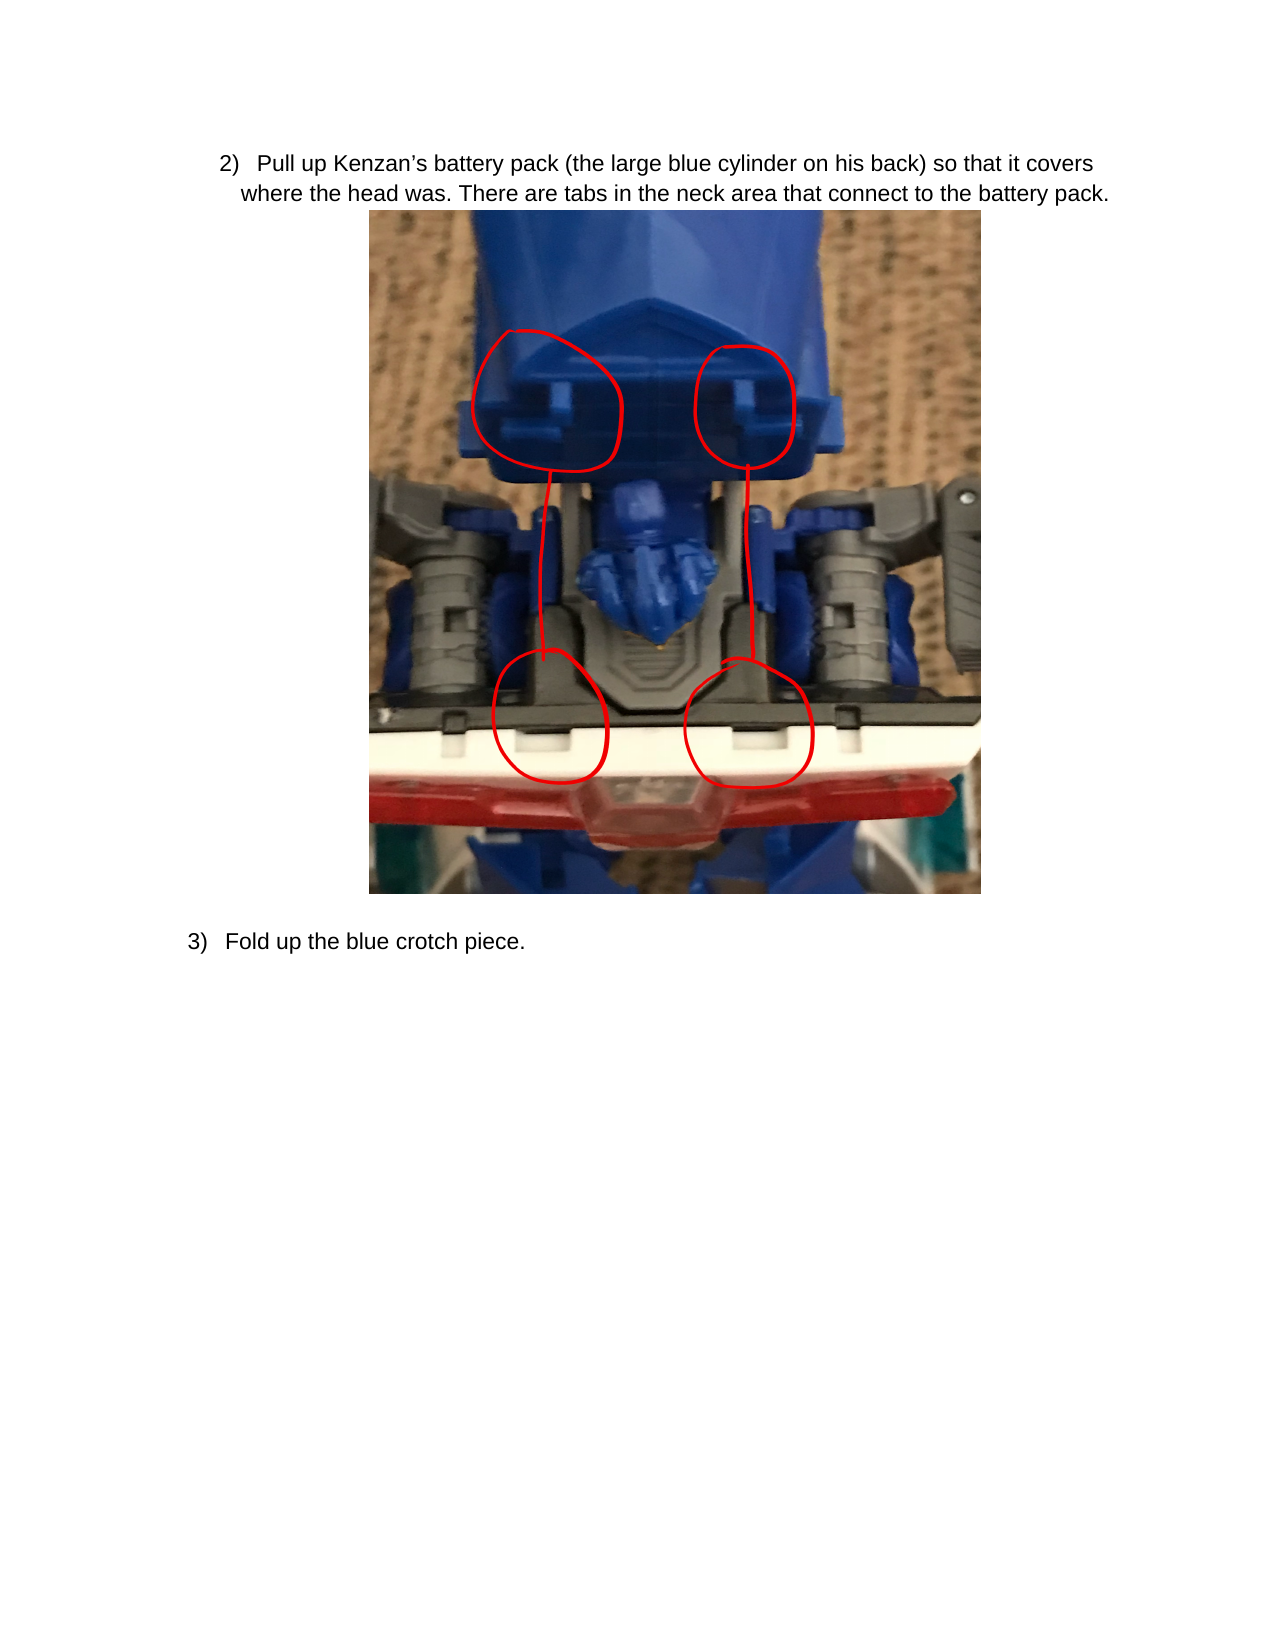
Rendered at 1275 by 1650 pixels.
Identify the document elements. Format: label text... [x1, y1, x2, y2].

list Fold up the blue crotch piece. [187, 928, 1125, 954]
picture [369, 210, 981, 894]
